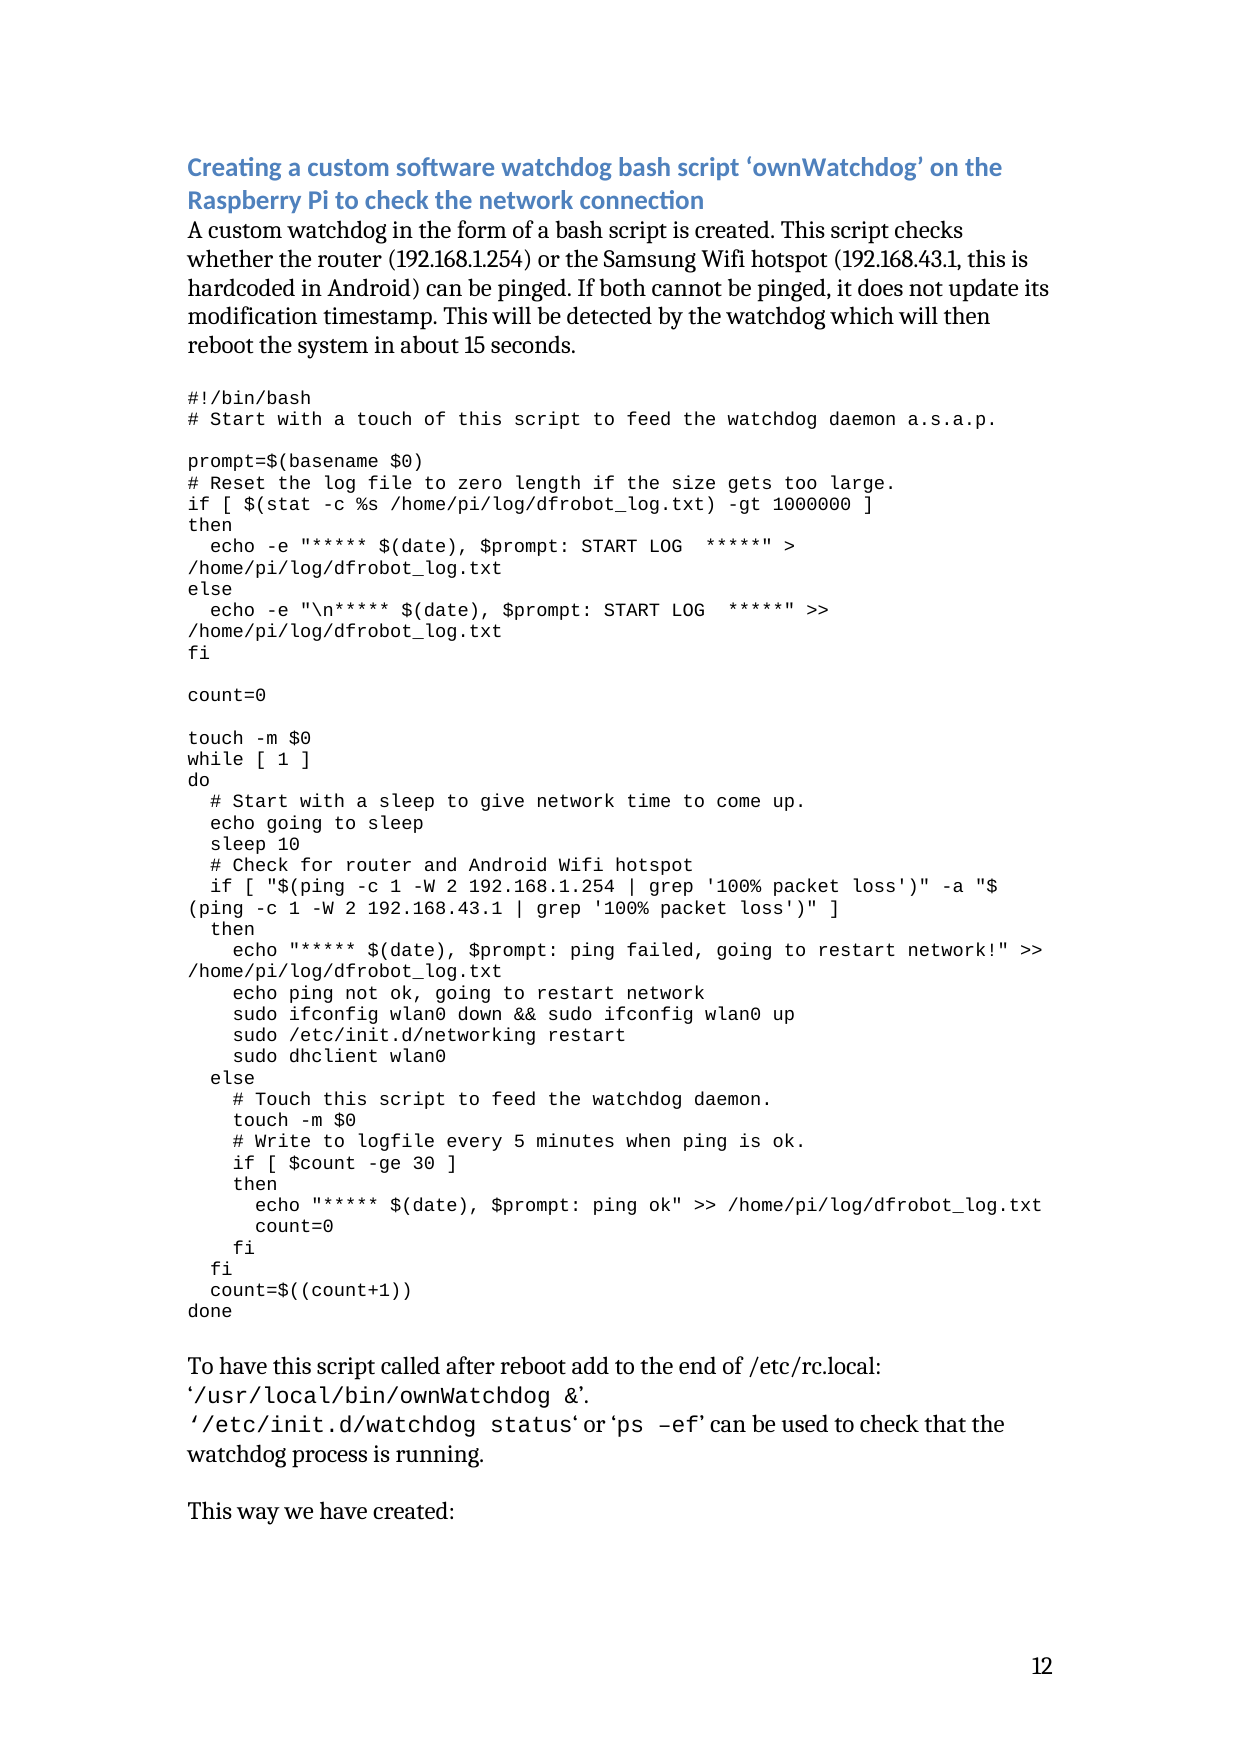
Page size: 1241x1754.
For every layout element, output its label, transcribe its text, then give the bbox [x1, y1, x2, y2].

text sudo /etc/init.d/networking restart [187, 1026, 1053, 1047]
text fi [187, 643, 1053, 665]
text sudo ifconfig wlan0 down && sudo ifconfig wlan0 up [187, 1005, 1053, 1026]
text This way we have created: [187, 1497, 1053, 1526]
text do [187, 771, 1053, 792]
text # Start with a touch of this script to feed the watchdog daemon a.s.a.p. [187, 410, 1053, 431]
text else [187, 580, 1053, 601]
text sudo dhclient wlan0 [187, 1047, 1053, 1068]
text # Check for router and Android Wifi hotspot [187, 856, 1053, 877]
text if [ "$(ping -c 1 -W 2 192.168.1.254 | grep '100% packet loss')" -a "$(ping -c 1 -W 2 192.168.43.1 | grep '100% packet loss')" ] [187, 877, 1053, 920]
text touch -m $0 [187, 728, 1053, 750]
text count=0 [187, 686, 1053, 707]
text echo ping not ok, going to restart network [187, 983, 1053, 1005]
text ‘/etc/init.d/watchdog status‘ or ‘ps –ef’ can be used to check that the watchdog process is running. [187, 1410, 1053, 1468]
text echo "***** $(date), $prompt: ping failed, going to restart network!" >> /home/pi/log/dfrobot_log.txt [187, 941, 1053, 983]
text A custom watchdog in the form of a bash script is created. This script checks whether the router (192.168.1.254) or the Samsung Wifi hotspot (192.168.43.1, this is hardcoded in Android) can be pinged. If both cannot be pinged, it does not update its modification timestamp. This will be detected by the watchdog which will then reboot the system in about 15 seconds. #!/bin/bash [187, 216, 1053, 410]
text fi [187, 1260, 1053, 1281]
text echo -e "\n***** $(date), $prompt: START LOG *****" >> /home/pi/log/dfrobot_log.txt [187, 601, 1053, 643]
text prompt=$(basename $0) [187, 452, 1053, 473]
subtitle Creating a custom software watchdog bash script ‘ownWatchdog’ on the Raspberry Pi to check the network connection [187, 150, 1053, 216]
text if [ $(stat -c %s /home/pi/log/dfrobot_log.txt) -gt 1000000 ] [187, 495, 1053, 516]
text # Touch this script to feed the watchdog daemon. [187, 1090, 1053, 1111]
text # Start with a sleep to give network time to come up. [187, 792, 1053, 813]
text echo going to sleep [187, 813, 1053, 835]
text echo -e "***** $(date), $prompt: START LOG *****" > /home/pi/log/dfrobot_log.txt [187, 537, 1053, 580]
text sleep 10 [187, 835, 1053, 856]
text then [187, 516, 1053, 537]
text # Write to logfile every 5 minutes when ping is ok. [187, 1132, 1053, 1153]
text echo "***** $(date), $prompt: ping ok" >> /home/pi/log/dfrobot_log.txt [187, 1196, 1053, 1217]
text done To have this script called after reboot add to the end of /etc/rc.local: ‘/usr/local/bin/ownWatchdog &’. [187, 1302, 1053, 1410]
text if [ $count -ge 30 ] [187, 1153, 1053, 1175]
text # Reset the log file to zero length if the size gets too large. [187, 473, 1053, 495]
text count=$((count+1)) [187, 1281, 1053, 1302]
text then [187, 1175, 1053, 1196]
text while [ 1 ] [187, 750, 1053, 771]
text else [187, 1068, 1053, 1090]
text touch -m $0 [187, 1111, 1053, 1132]
text then [187, 920, 1053, 941]
text count=0 [187, 1217, 1053, 1238]
text fi [187, 1238, 1053, 1260]
